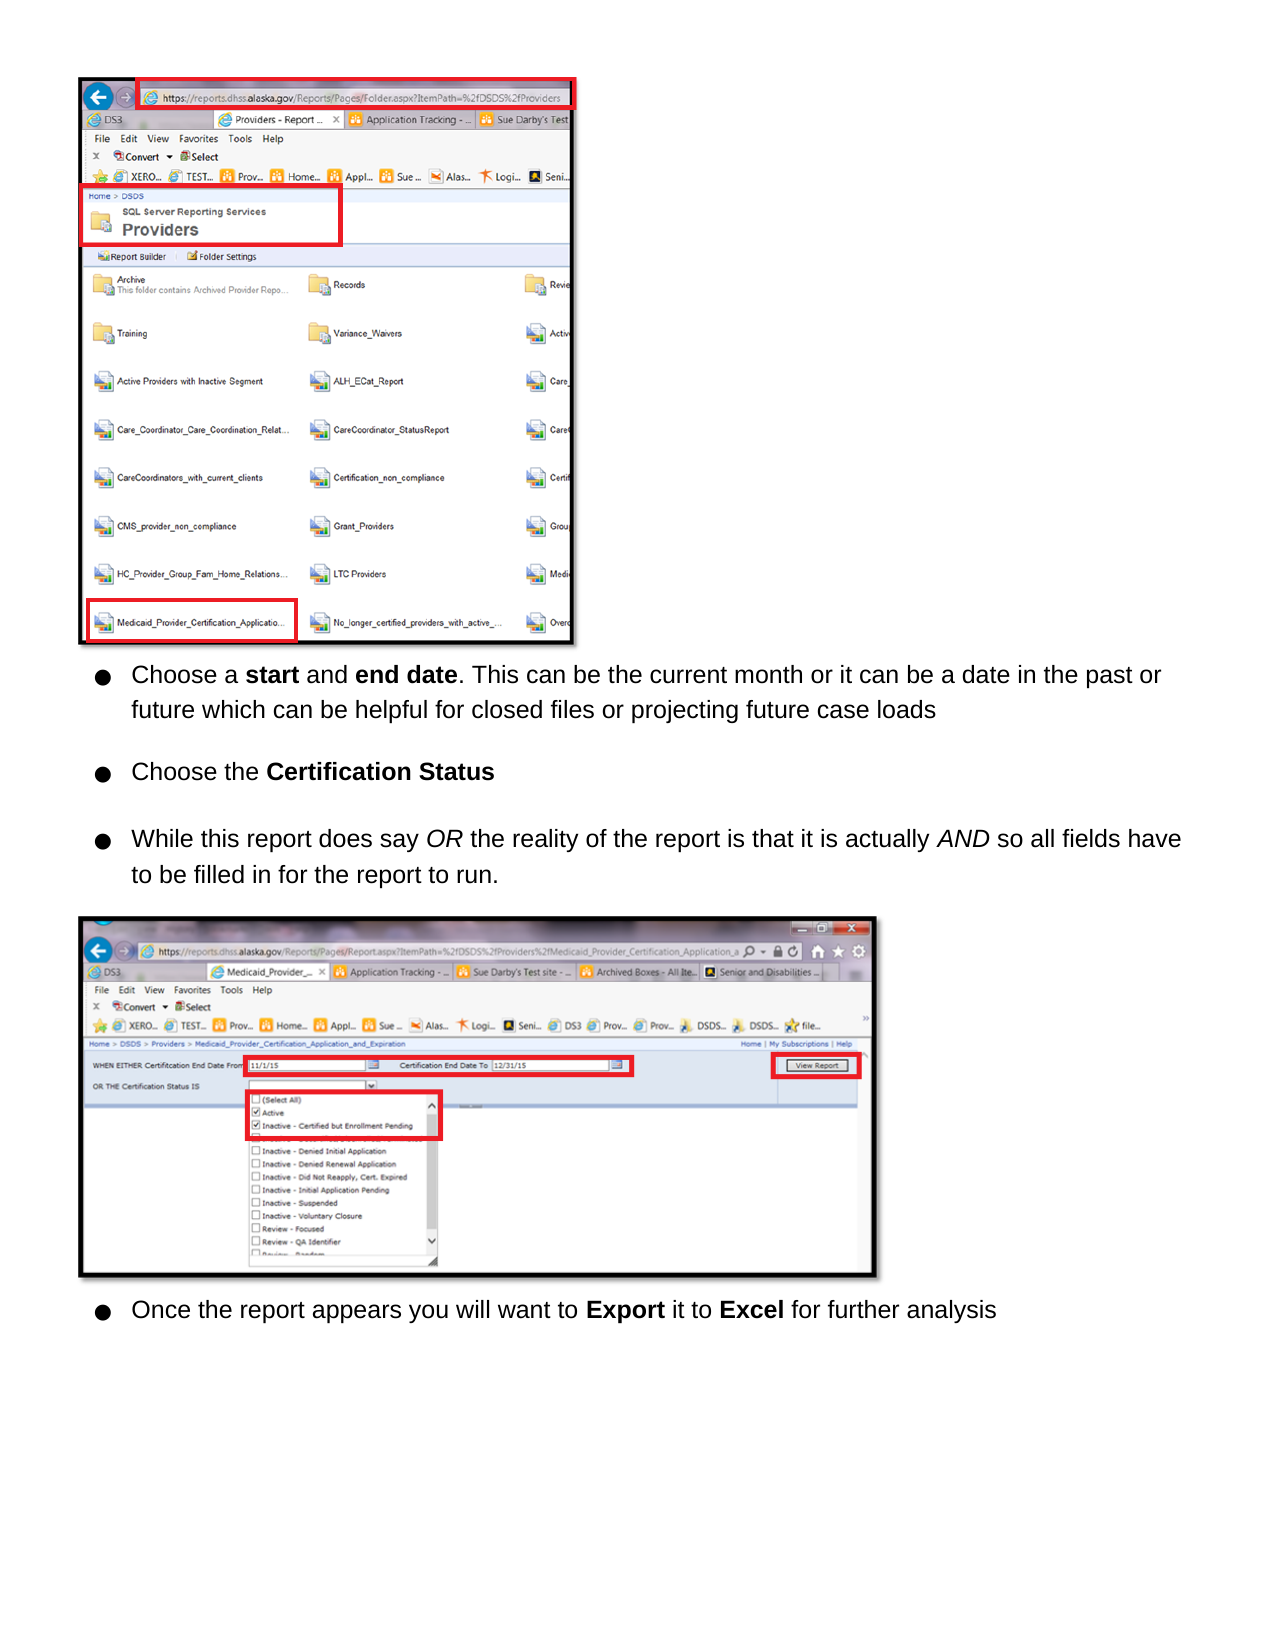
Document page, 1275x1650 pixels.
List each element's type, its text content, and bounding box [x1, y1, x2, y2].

list Choose the Certification Status [94, 749, 1200, 792]
picture [75, 75, 582, 653]
picture [75, 913, 887, 1288]
list While this report does say OR the reality of the report is that it is actually AND so all fields have to be filled in for the report to run. [94, 817, 1200, 888]
list Once the report appears you will want to Export it to Excel for further analysis [94, 1287, 1200, 1330]
list Choose a start and end date. This can be the current month or it can be a date in the past or future which can be helpful for closed files or projecting future case loads [94, 653, 1200, 724]
